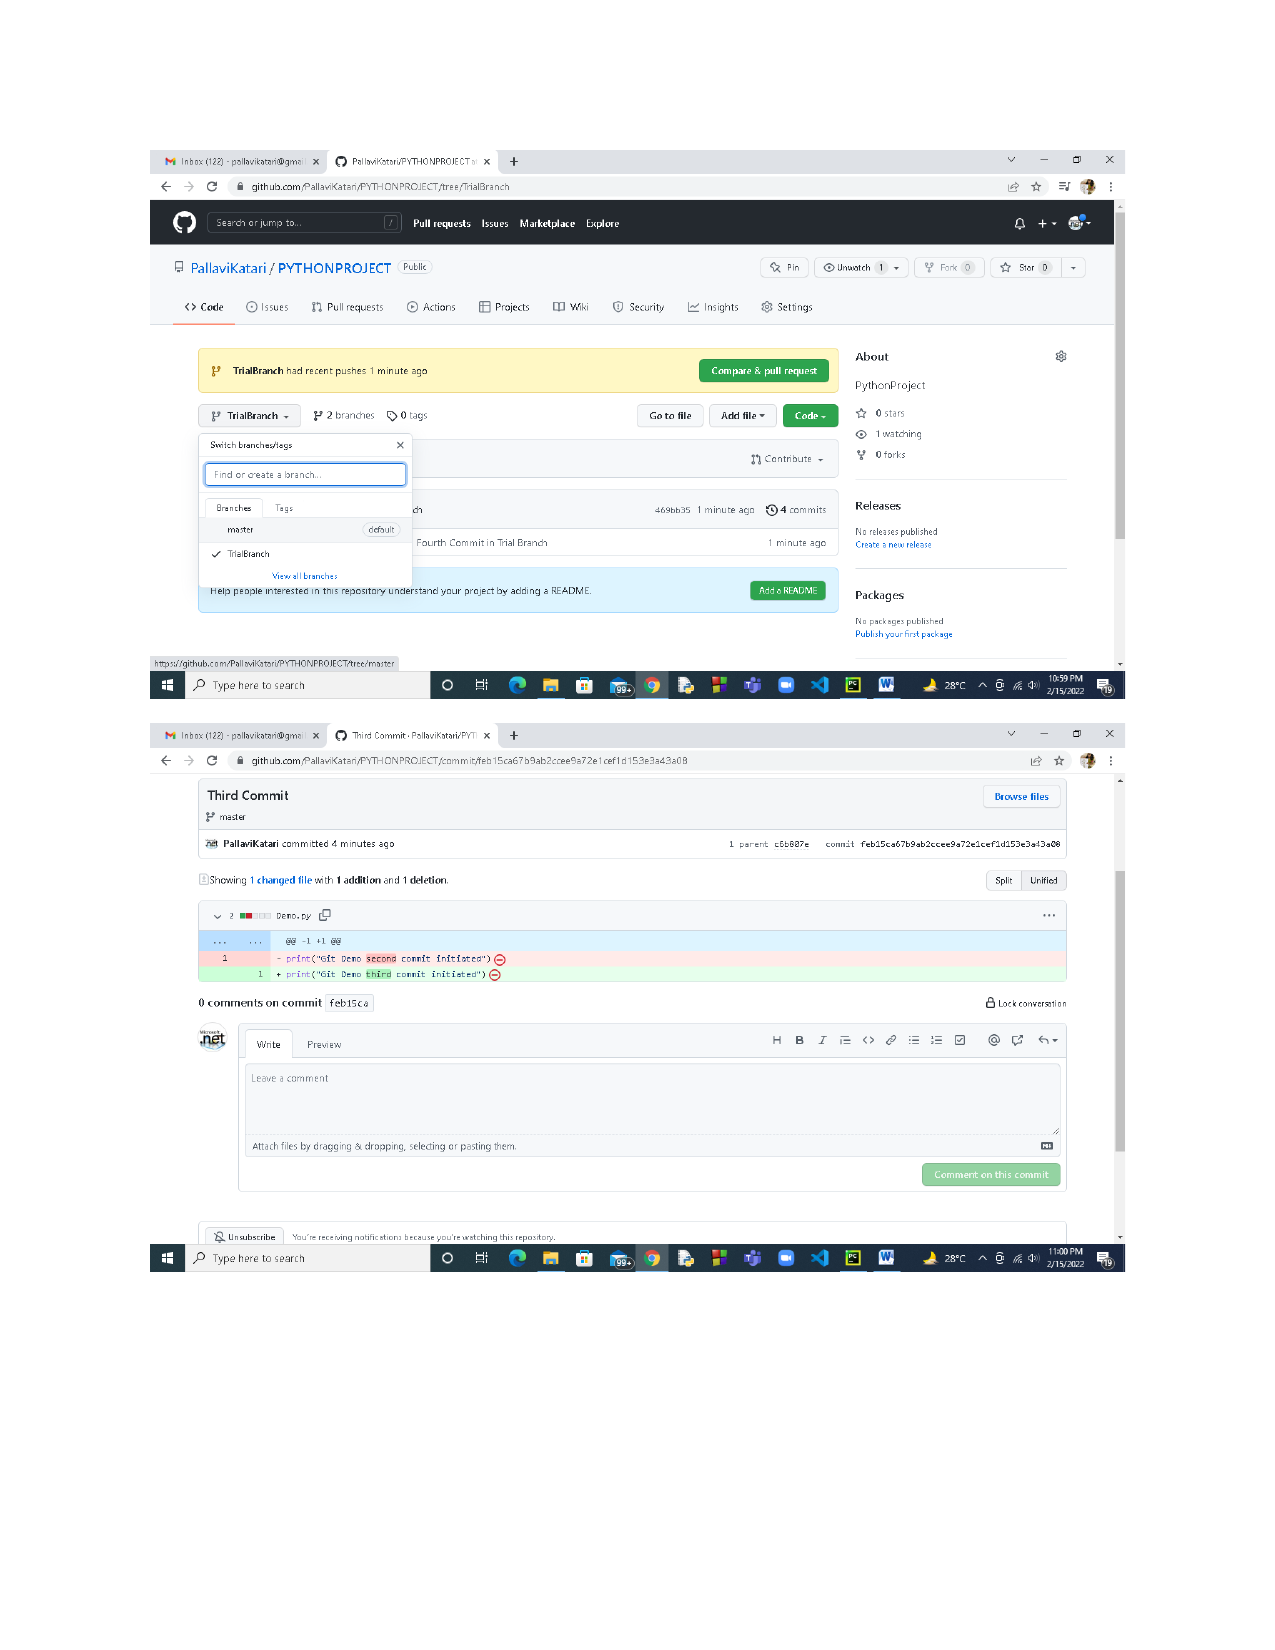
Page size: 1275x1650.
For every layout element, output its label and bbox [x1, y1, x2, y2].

picture [150, 150, 1125, 699]
picture [150, 723, 1125, 1272]
